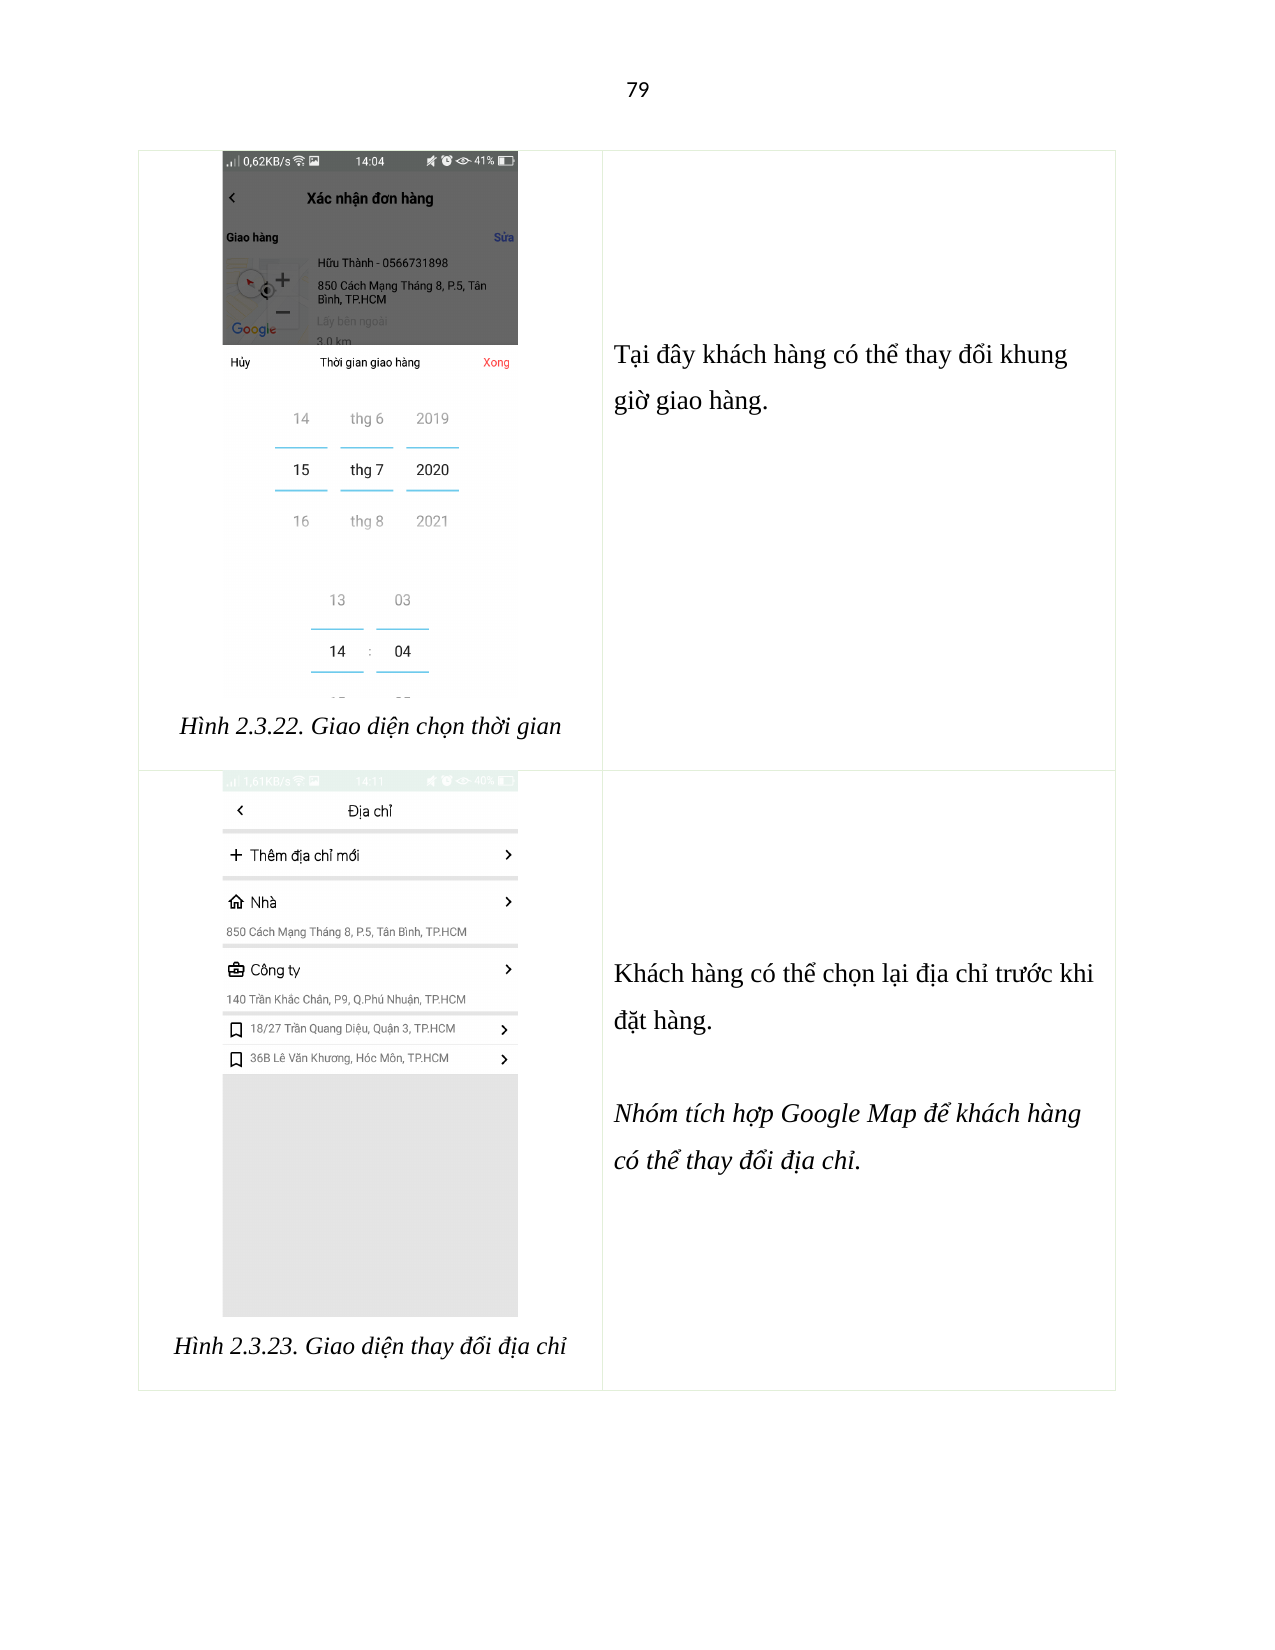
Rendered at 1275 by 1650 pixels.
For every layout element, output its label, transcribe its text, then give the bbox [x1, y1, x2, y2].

table_cell Khách hàng có thể chọn lại địa chỉ trước khi đặt hàng. Nhóm tích hợp Google Map để khách hàng có thể thay đổi địa chỉ. [603, 771, 1115, 1389]
picture [222, 151, 518, 698]
table_header Hình 2.3.22. Giao diện chọn thời gian [139, 151, 602, 770]
table_header Tại đây khách hàng có thể thay đổi khung giờ giao hàng. [603, 151, 1115, 770]
picture [222, 770, 518, 1317]
table_cell Hình 2.3.23. Giao diện thay đổi địa chỉ [139, 771, 602, 1389]
